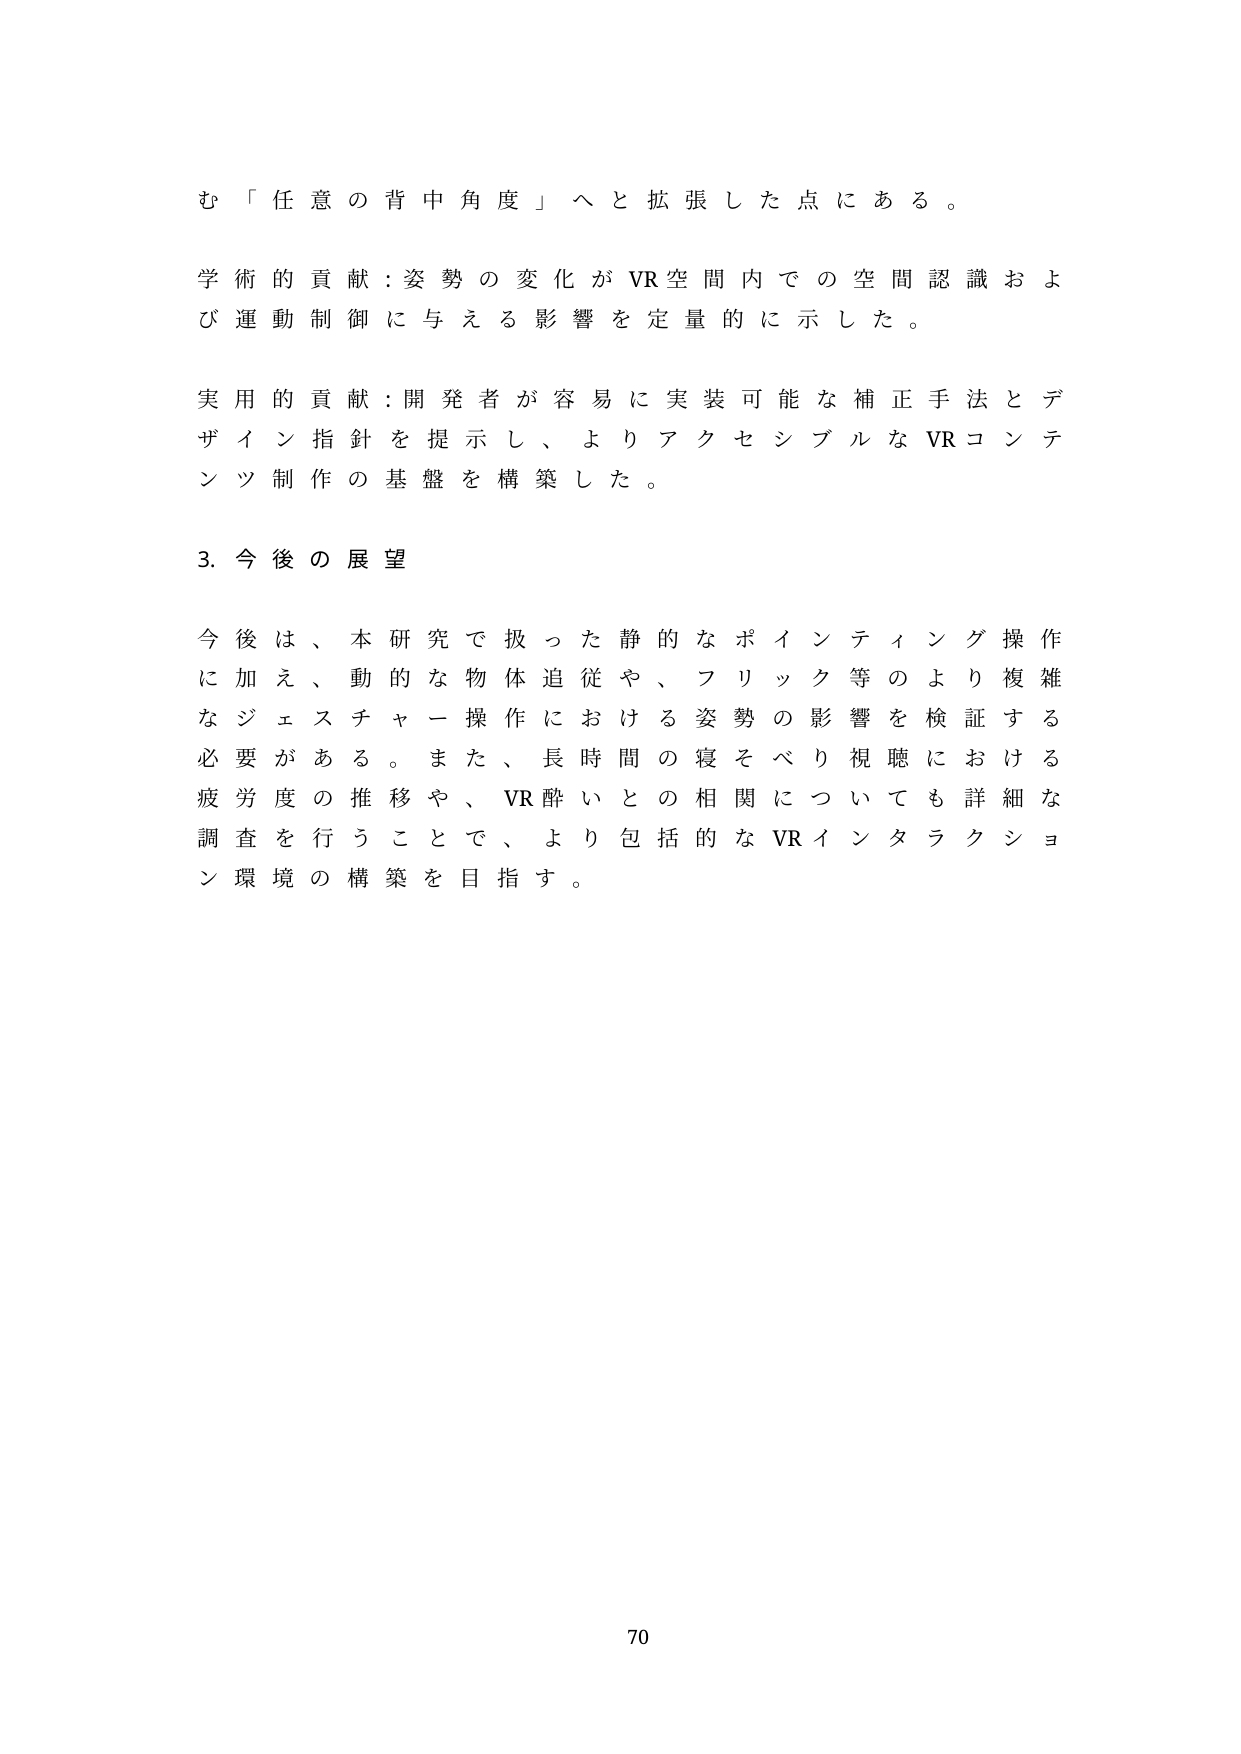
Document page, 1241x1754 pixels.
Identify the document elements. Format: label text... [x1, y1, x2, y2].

text 今後は、本研究で扱った静的なポインティング操作に加え、動的な物体追従や、フリック等のより複雑なジェスチャー操作における姿勢の影響を検証する必要がある。また、長時間の寝そべり視聴における疲労度の推移や、VR酔いとの相関についても詳細な調査を行うことで、より包括的なVRインタラクション環境の構築を目指す。 [197, 618, 1078, 897]
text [197, 179, 1078, 219]
subtitle 3. 今後の展望 [197, 538, 1078, 578]
text 実用的貢献: 開発者が容易に実装可能な補正手法とデザイン指針を提示し、よりアクセシブルなVRコンテンツ制作の基盤を構築した。 [197, 378, 1078, 498]
text 学術的貢献: 姿勢の変化がVR空間内での空間認識および運動制御に与える影響を定量的に示した。 [197, 258, 1078, 338]
